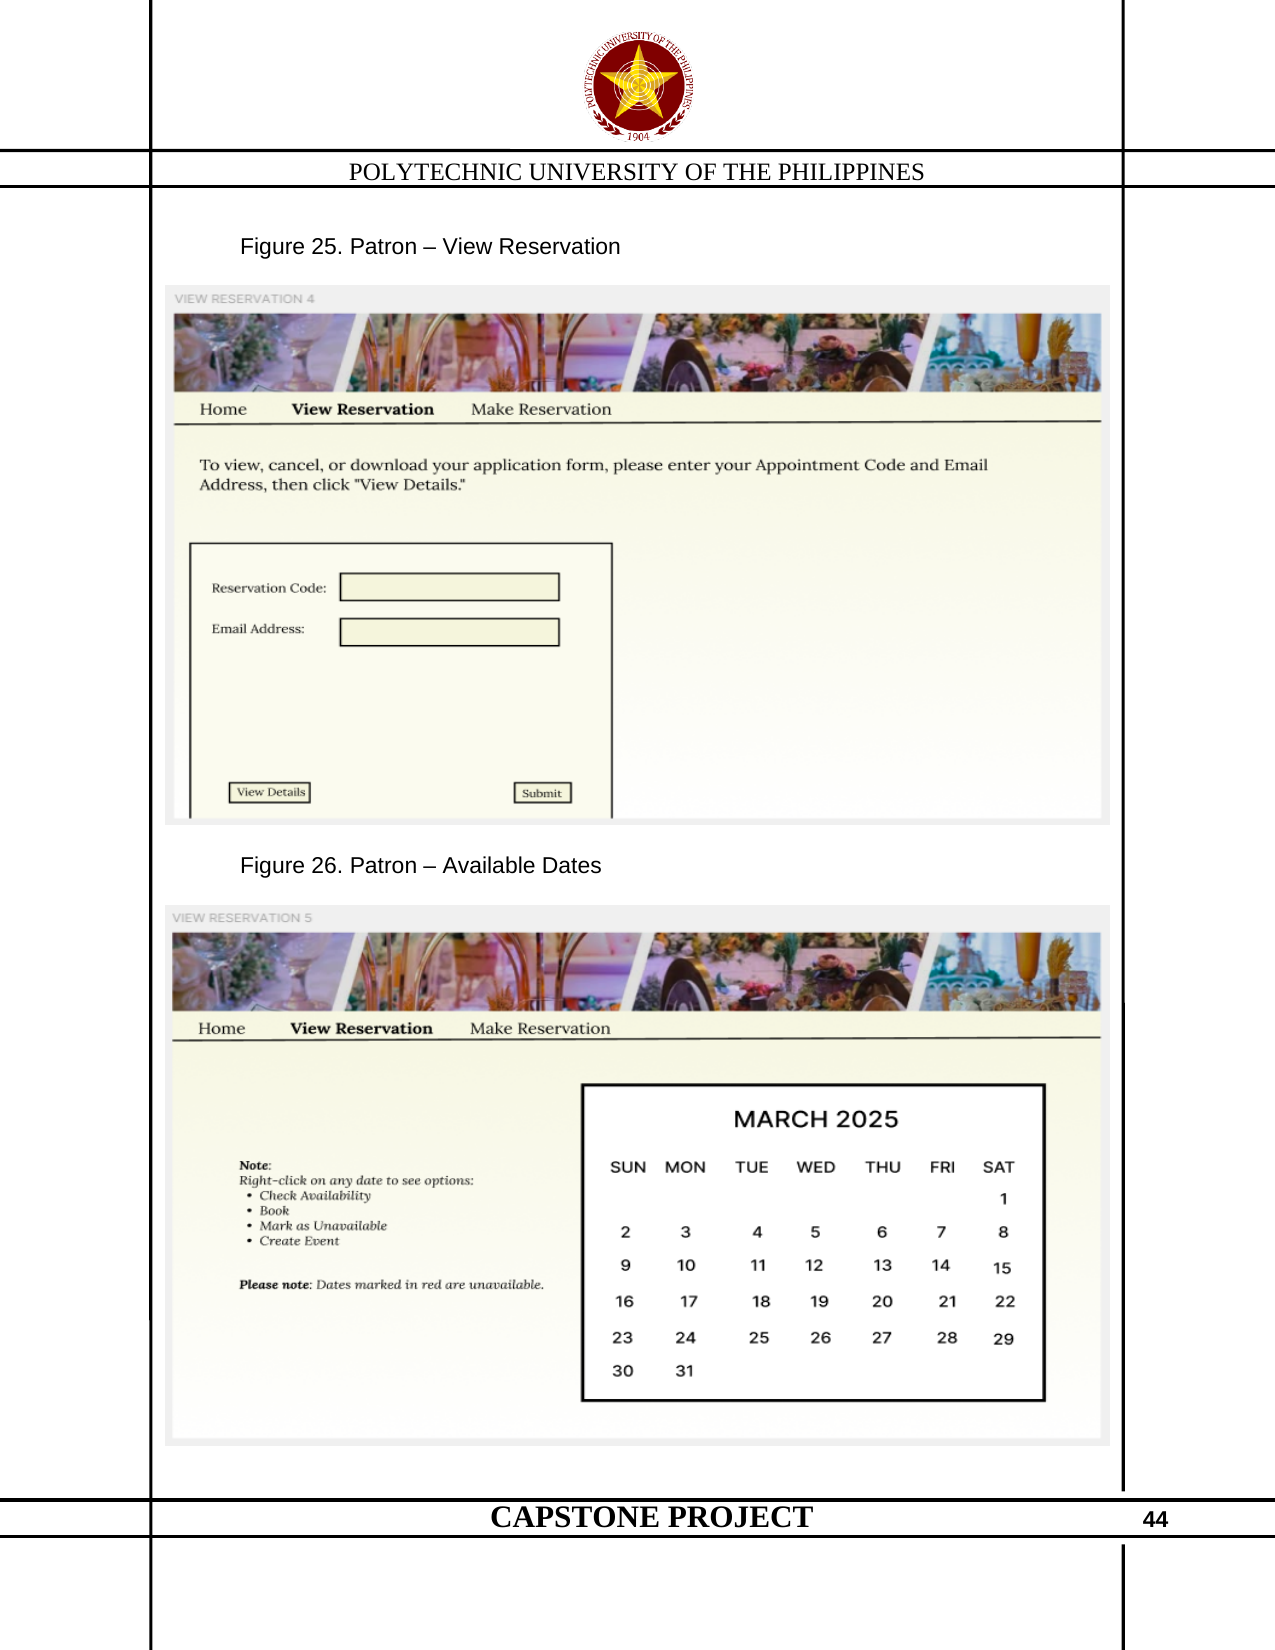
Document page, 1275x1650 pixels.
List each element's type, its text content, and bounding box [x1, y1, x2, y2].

picture [165, 905, 1110, 1446]
text Figure 26. Patron – Available Dates [165, 852, 1110, 878]
picture [582, 31, 694, 142]
text Figure 25. Patron – View Reservation [165, 233, 1110, 259]
picture [165, 285, 1110, 825]
